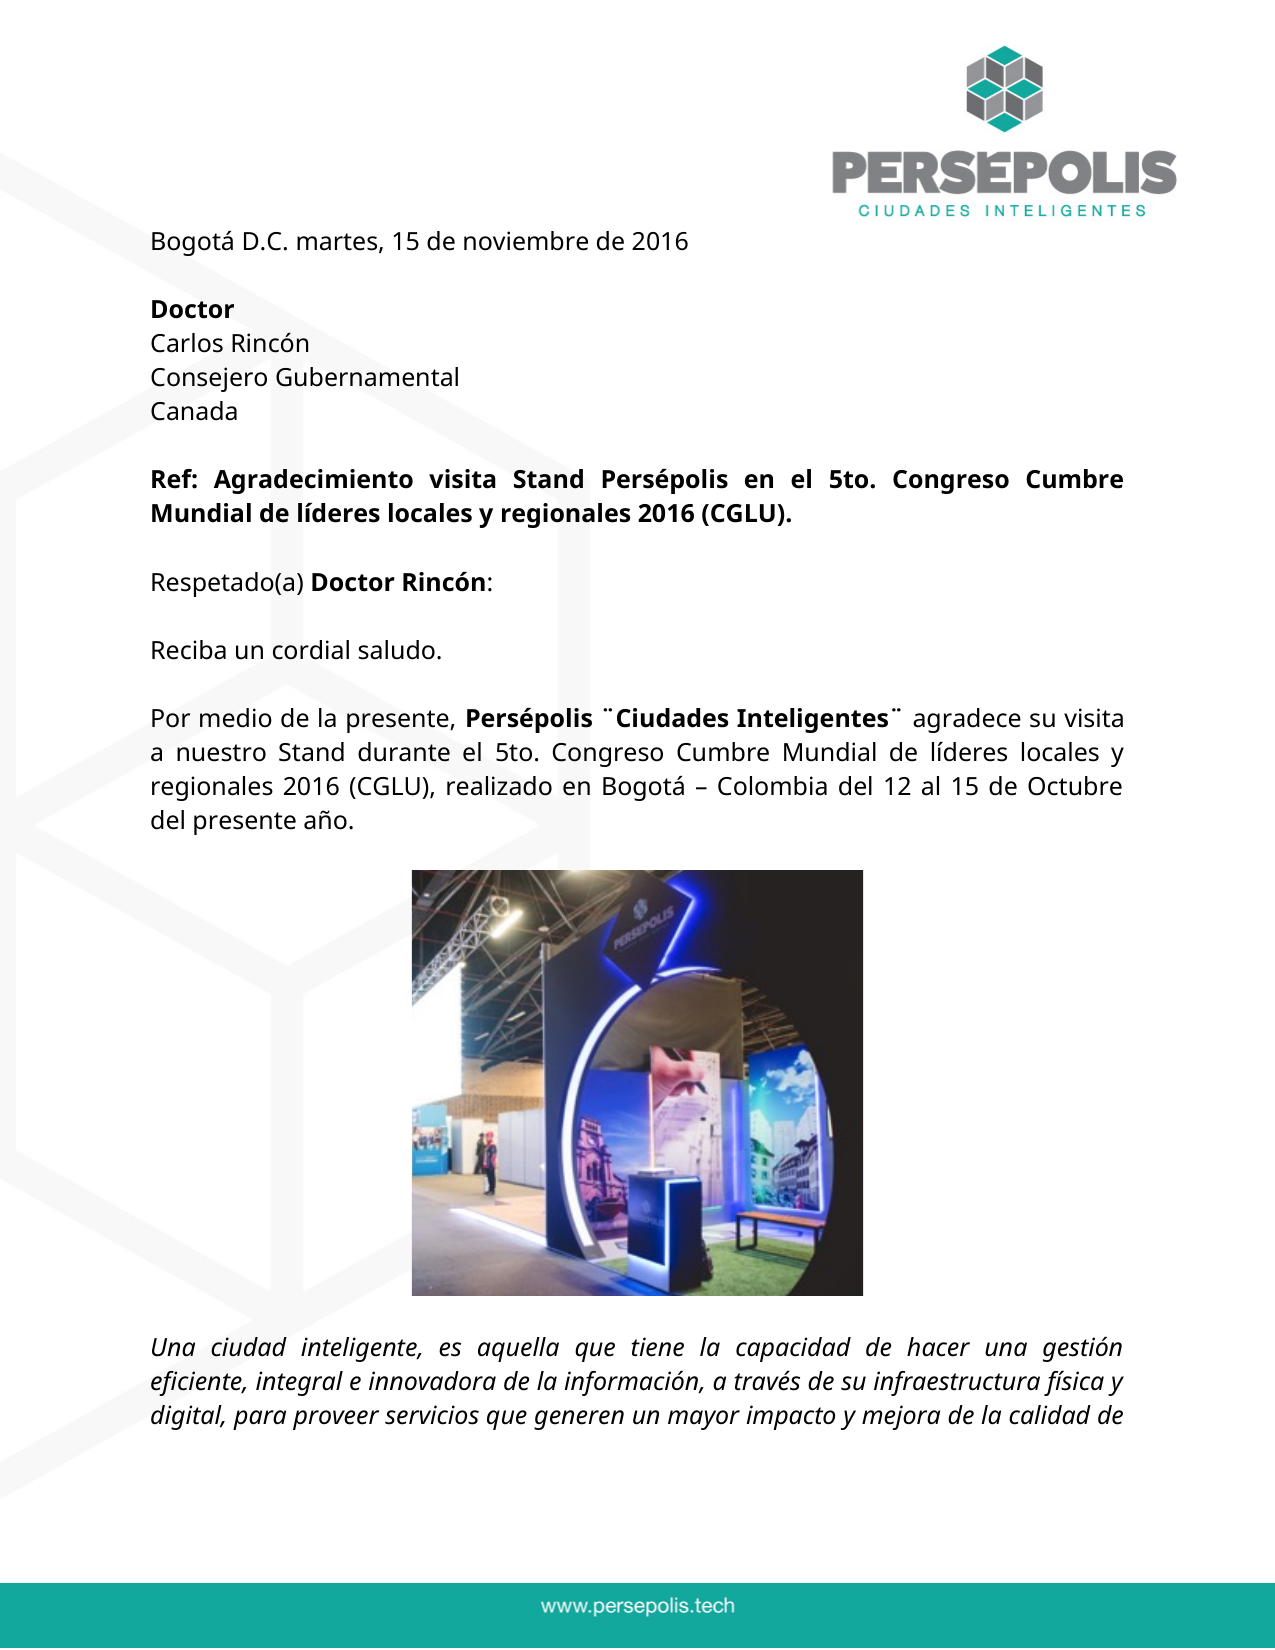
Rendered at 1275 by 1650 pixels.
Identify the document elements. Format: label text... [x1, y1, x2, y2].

text Doctor [150, 292, 1125, 326]
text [150, 1330, 1125, 1432]
text Carlos Rincón [150, 326, 1125, 360]
text Bogotá D.C. martes, 15 de noviembre de 2016 [150, 224, 1125, 258]
text Reciba un cordial saludo. [150, 632, 1125, 666]
text Consejero Gubernamental [150, 360, 1125, 394]
picture [0, 0, 1275, 1648]
text Por medio de la presente, Persépolis ¨Ciudades Inteligentes¨ agradece su visita a nuestro Stand durante el 5to. Congreso Cumbre Mundial de líderes locales y regionales 2016 (CGLU), realizado en Bogotá – Colombia del 12 al 15 de Octubre del presente año. [150, 701, 1125, 837]
text Respetado(a) Doctor Rincón: [150, 564, 1125, 598]
text Canada [150, 394, 1125, 428]
text Ref: Agradecimiento visita Stand Persépolis en el 5to. Congreso Cumbre Mundial de líderes locales y regionales 2016 (CGLU). [150, 462, 1125, 530]
